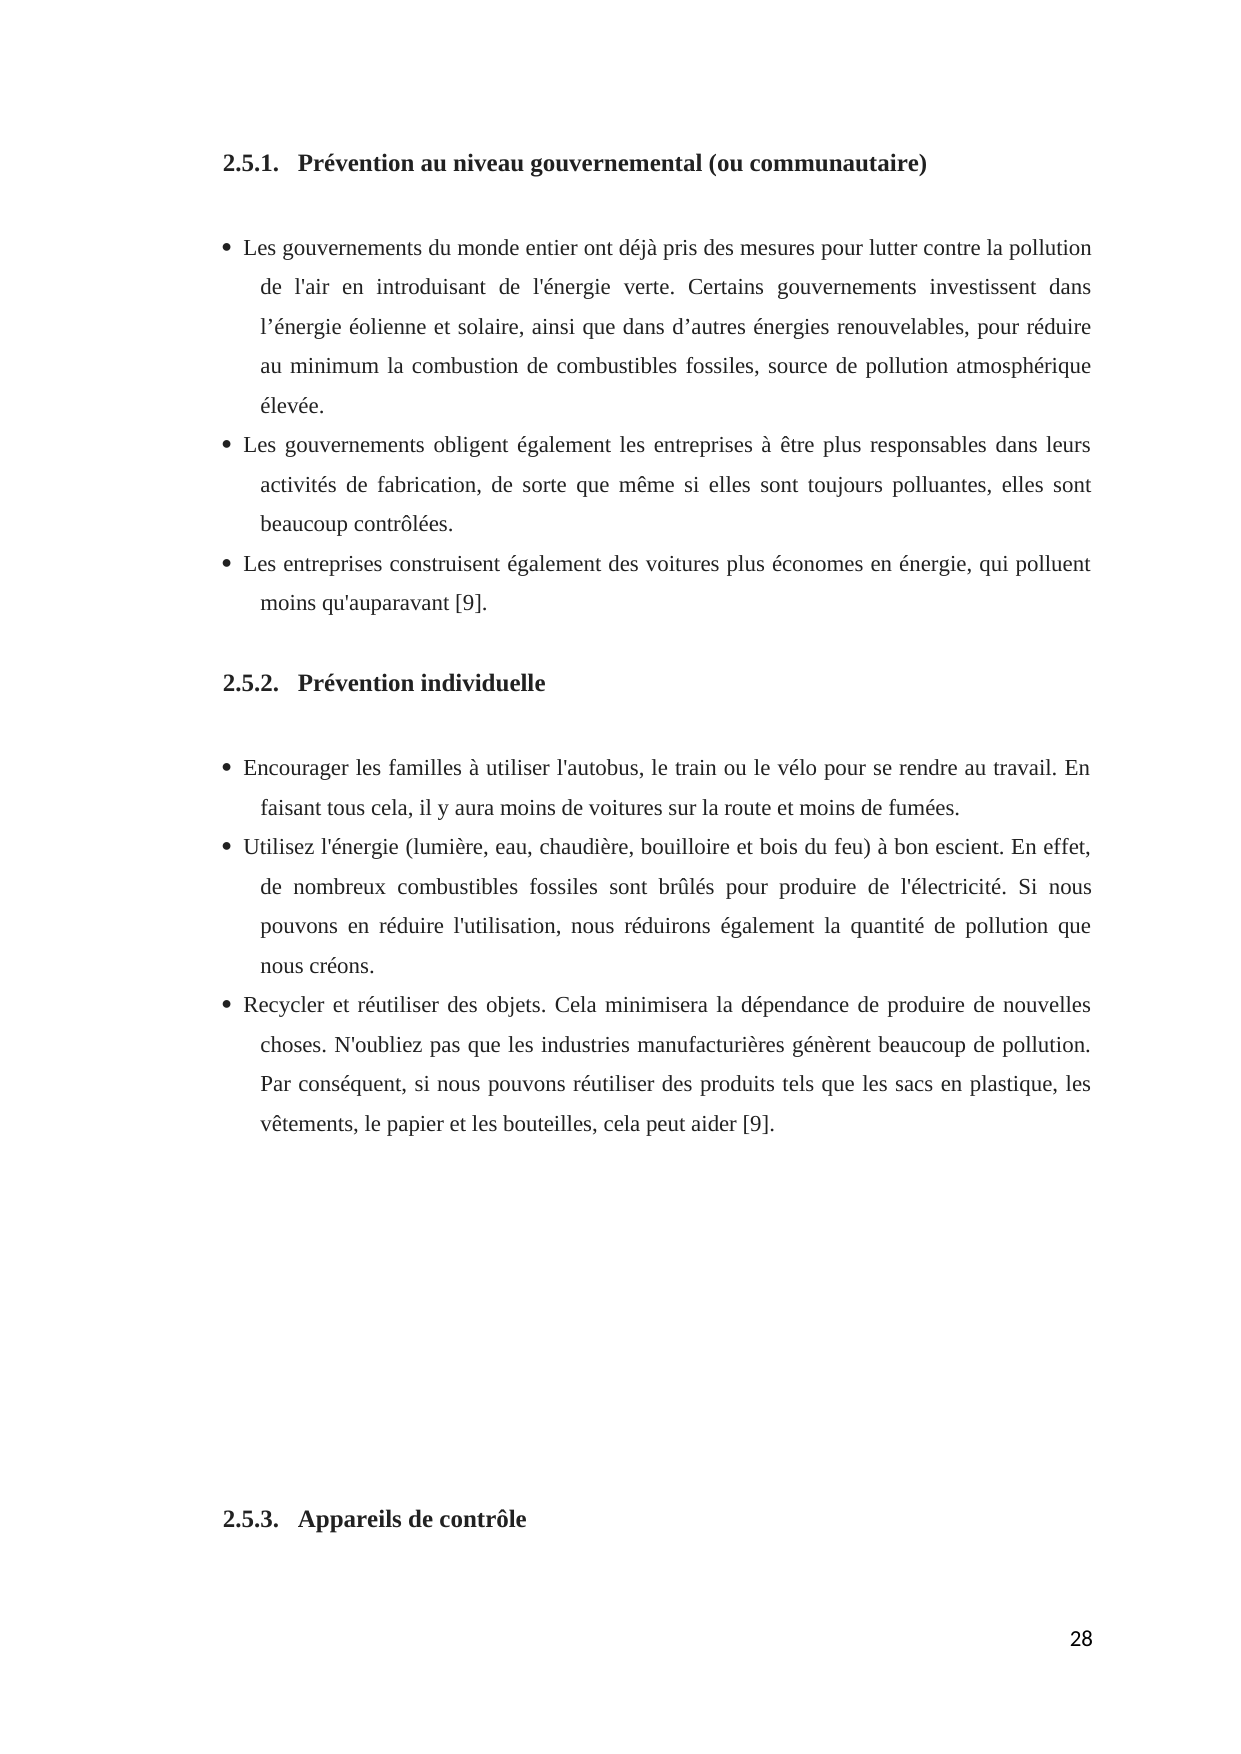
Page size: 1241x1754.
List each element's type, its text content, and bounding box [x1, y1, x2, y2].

text Appareils de contrôle [223, 1504, 1093, 1533]
list Les gouvernements du monde entier ont déjà pris des mesures pour lutter contre la pollution de l'air en introduisant de l'énergie verte. Certains gouvernements investissent dans l’énergie éolienne et solaire, ainsi que dans d’autres énergies renouvelables, pour réduire au minimum la combustion de combustibles fossiles, source de pollution atmosphérique élevée. [223, 234, 1093, 418]
list Utilisez l'énergie (lumière, eau, chaudière, bouilloire et bois du feu) à bon escient. En effet, de nombreux combustibles fossiles sont brûlés pour produire de l'électricité. Si nous pouvons en réduire l'utilisation, nous réduirons également la quantité de pollution que nous créons. [223, 833, 1093, 978]
text Prévention au niveau gouvernemental (ou communautaire) [223, 148, 1093, 176]
list Les gouvernements obligent également les entreprises à être plus responsables dans leurs activités de fabrication, de sorte que même si elles sont toujours polluantes, elles sont beaucoup contrôlées. [223, 431, 1093, 537]
text Prévention individuelle [223, 668, 1093, 697]
list Recycler et réutiliser des objets. Cela minimisera la dépendance de produire de nouvelles choses. N'oubliez pas que les industries manufacturières génèrent beaucoup de pollution. Par conséquent, si nous pouvons réutiliser des produits tels que les sacs en plastique, les vêtements, le papier et les bouteilles, cela peut aider [9]. [223, 991, 1093, 1136]
list Encourager les familles à utiliser l'autobus, le train ou le vélo pour se rendre au travail. En faisant tous cela, il y aura moins de voitures sur la route et moins de fumées. [223, 754, 1093, 820]
list Les entreprises construisent également des voitures plus économes en énergie, qui polluent moins qu'auparavant [9]. [223, 550, 1093, 616]
